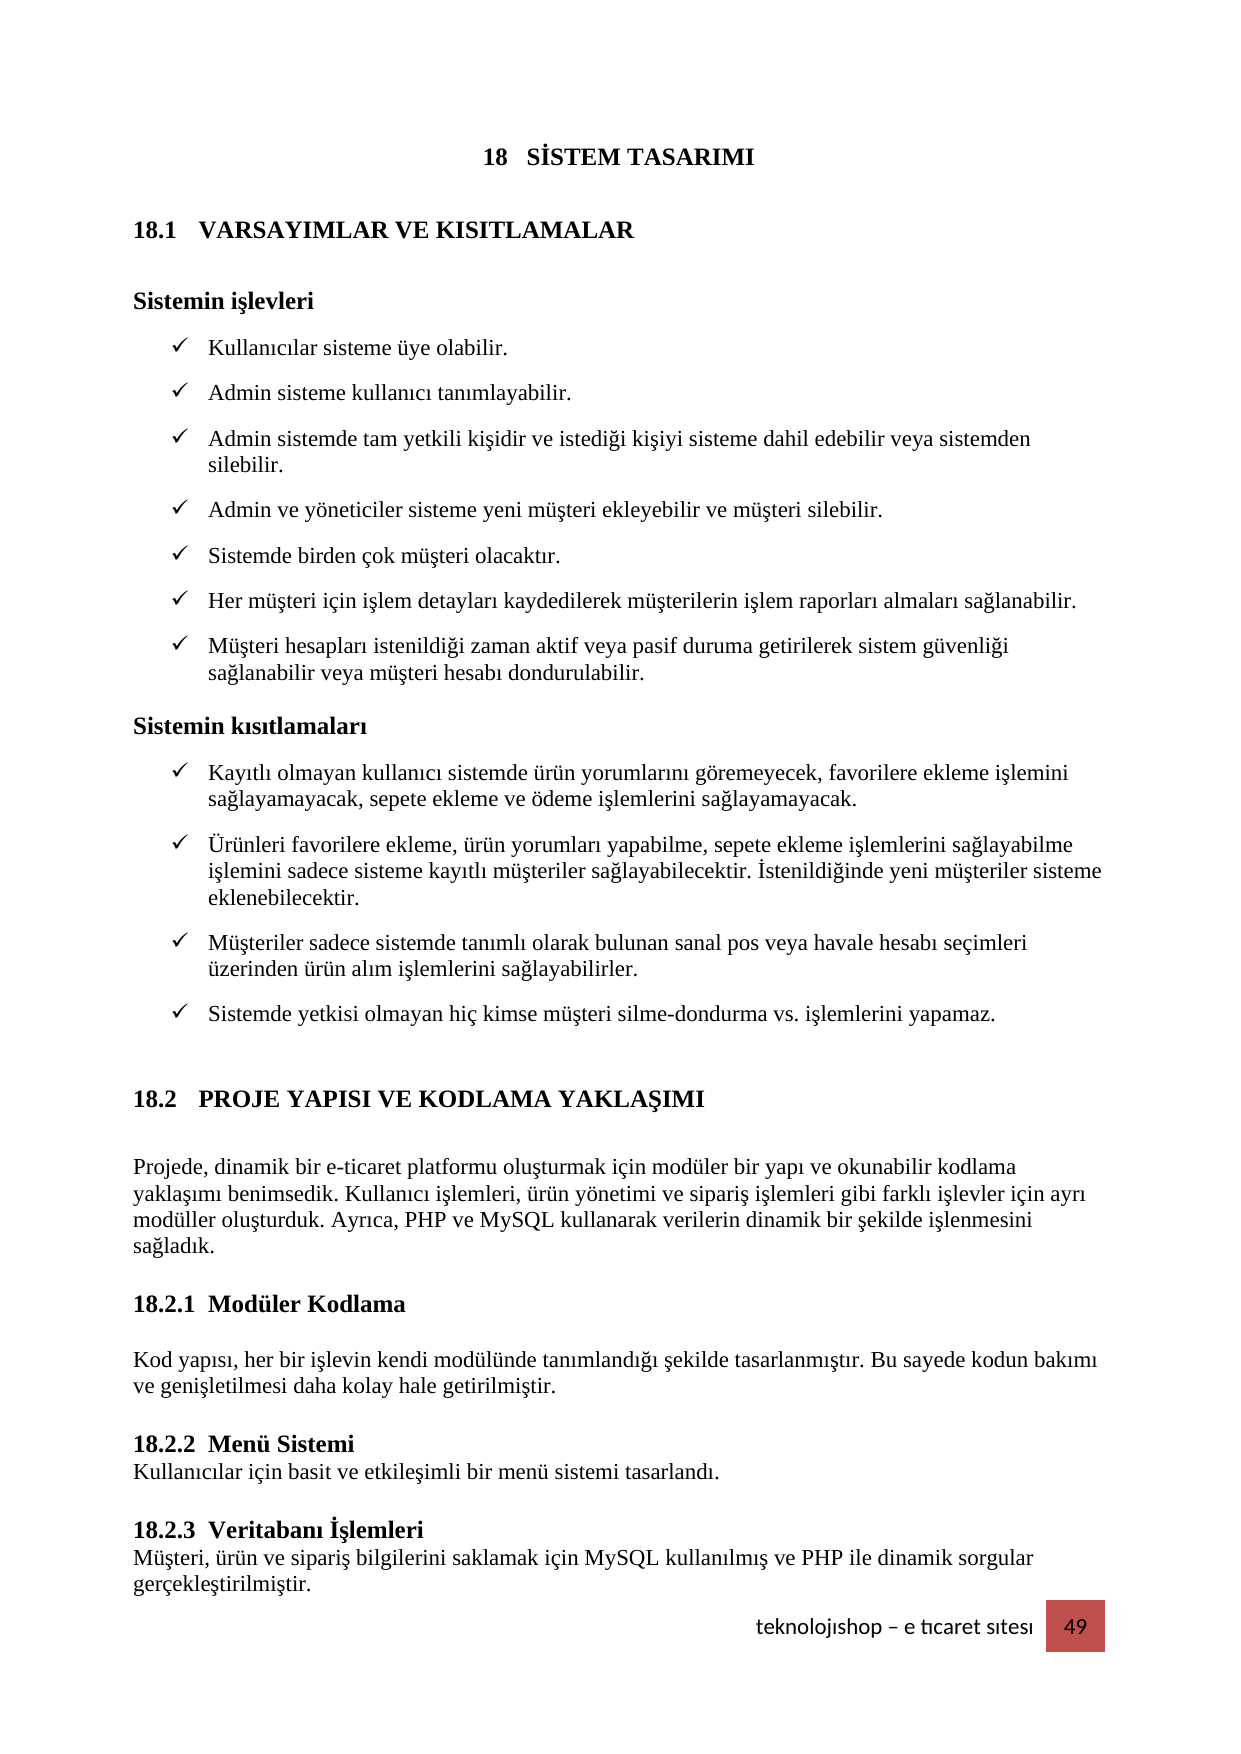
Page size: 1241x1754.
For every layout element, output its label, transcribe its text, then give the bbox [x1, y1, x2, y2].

list Admin ve yöneticiler sisteme yeni müşteri ekleyebilir ve müşteri silebilir. [170, 496, 1105, 523]
subtitle PROJE YAPISI VE KODLAMA YAKLAŞIMI [133, 1084, 1105, 1112]
text Sistemin kısıtlamaları [133, 711, 1105, 740]
list Her müşteri için işlem detayları kaydedilerek müşterilerin işlem raporları almaları sağlanabilir. [170, 587, 1105, 613]
subtitle SİSTEM TASARIMI [133, 142, 1105, 170]
list Admin sisteme kullanıcı tanımlayabilir. [170, 379, 1105, 406]
list Müşteriler sadece sistemde tanımlı olarak bulunan sanal pos veya havale hesabı seçimleri üzerinden ürün alım işlemlerini sağlayabilirler. [170, 929, 1105, 982]
list Ürünleri favorilere ekleme, ürün yorumları yapabilme, sepete ekleme işlemlerini sağlayabilme işlemini sadece sisteme kayıtlı müşteriler sağlayabilecektir. İstenildiğinde yeni müşteriler sisteme eklenebilecektir. [170, 831, 1105, 910]
list Müşteri hesapları istenildiği zaman aktif veya pasif duruma getirilerek sistem güvenliği sağlanabilir veya müşteri hesabı dondurulabilir. [170, 632, 1105, 685]
text Müşteri, ürün ve sipariş bilgilerini saklamak için MySQL kullanılmış ve PHP ile dinamik sorgular gerçekleştirilmiştir. [133, 1543, 1105, 1596]
list Admin sistemde tam yetkili kişidir ve istediği kişiyi sisteme dahil edebilir veya sistemden silebilir. [170, 425, 1105, 477]
list Kullanıcılar sisteme üye olabilir. [170, 334, 1105, 361]
list Sistemde yetkisi olmayan hiç kimse müşteri silme-dondurma vs. işlemlerini yapamaz. [170, 1001, 1105, 1027]
list Sistemde birden çok müşteri olacaktır. [170, 542, 1105, 568]
text Projede, dinamik bir e-ticaret platformu oluşturmak için modüler bir yapı ve okunabilir kodlama yaklaşımı benimsedik. Kullanıcı işlemleri, ürün yönetimi ve sipariş işlemleri gibi farklı işlevler için ayrı modüller oluşturduk. Ayrıca, PHP ve MySQL kullanarak verilerin dinamik bir şekilde işlenmesini sağladık. [133, 1153, 1105, 1259]
subtitle Modüler Kodlama [133, 1289, 1105, 1318]
text Kod yapısı, her bir işlevin kendi modülünde tanımlandığı şekilde tasarlanmıştır. Bu sayede kodun bakımı ve genişletilmesi daha kolay hale getirilmiştir. [133, 1346, 1105, 1399]
subtitle Veritabanı İşlemleri [133, 1515, 1105, 1543]
subtitle VARSAYIMLAR VE KISITLAMALAR [133, 215, 1105, 244]
text Kullanıcılar için basit ve etkileşimli bir menü sistemi tasarlandı. [133, 1458, 1105, 1484]
subtitle Menü Sistemi [133, 1429, 1105, 1458]
text Sistemin işlevleri [133, 286, 1105, 315]
list Kayıtlı olmayan kullanıcı sistemde ürün yorumlarını göremeyecek, favorilere ekleme işlemini sağlayamayacak, sepete ekleme ve ödeme işlemlerini sağlayamayacak. [170, 759, 1105, 812]
